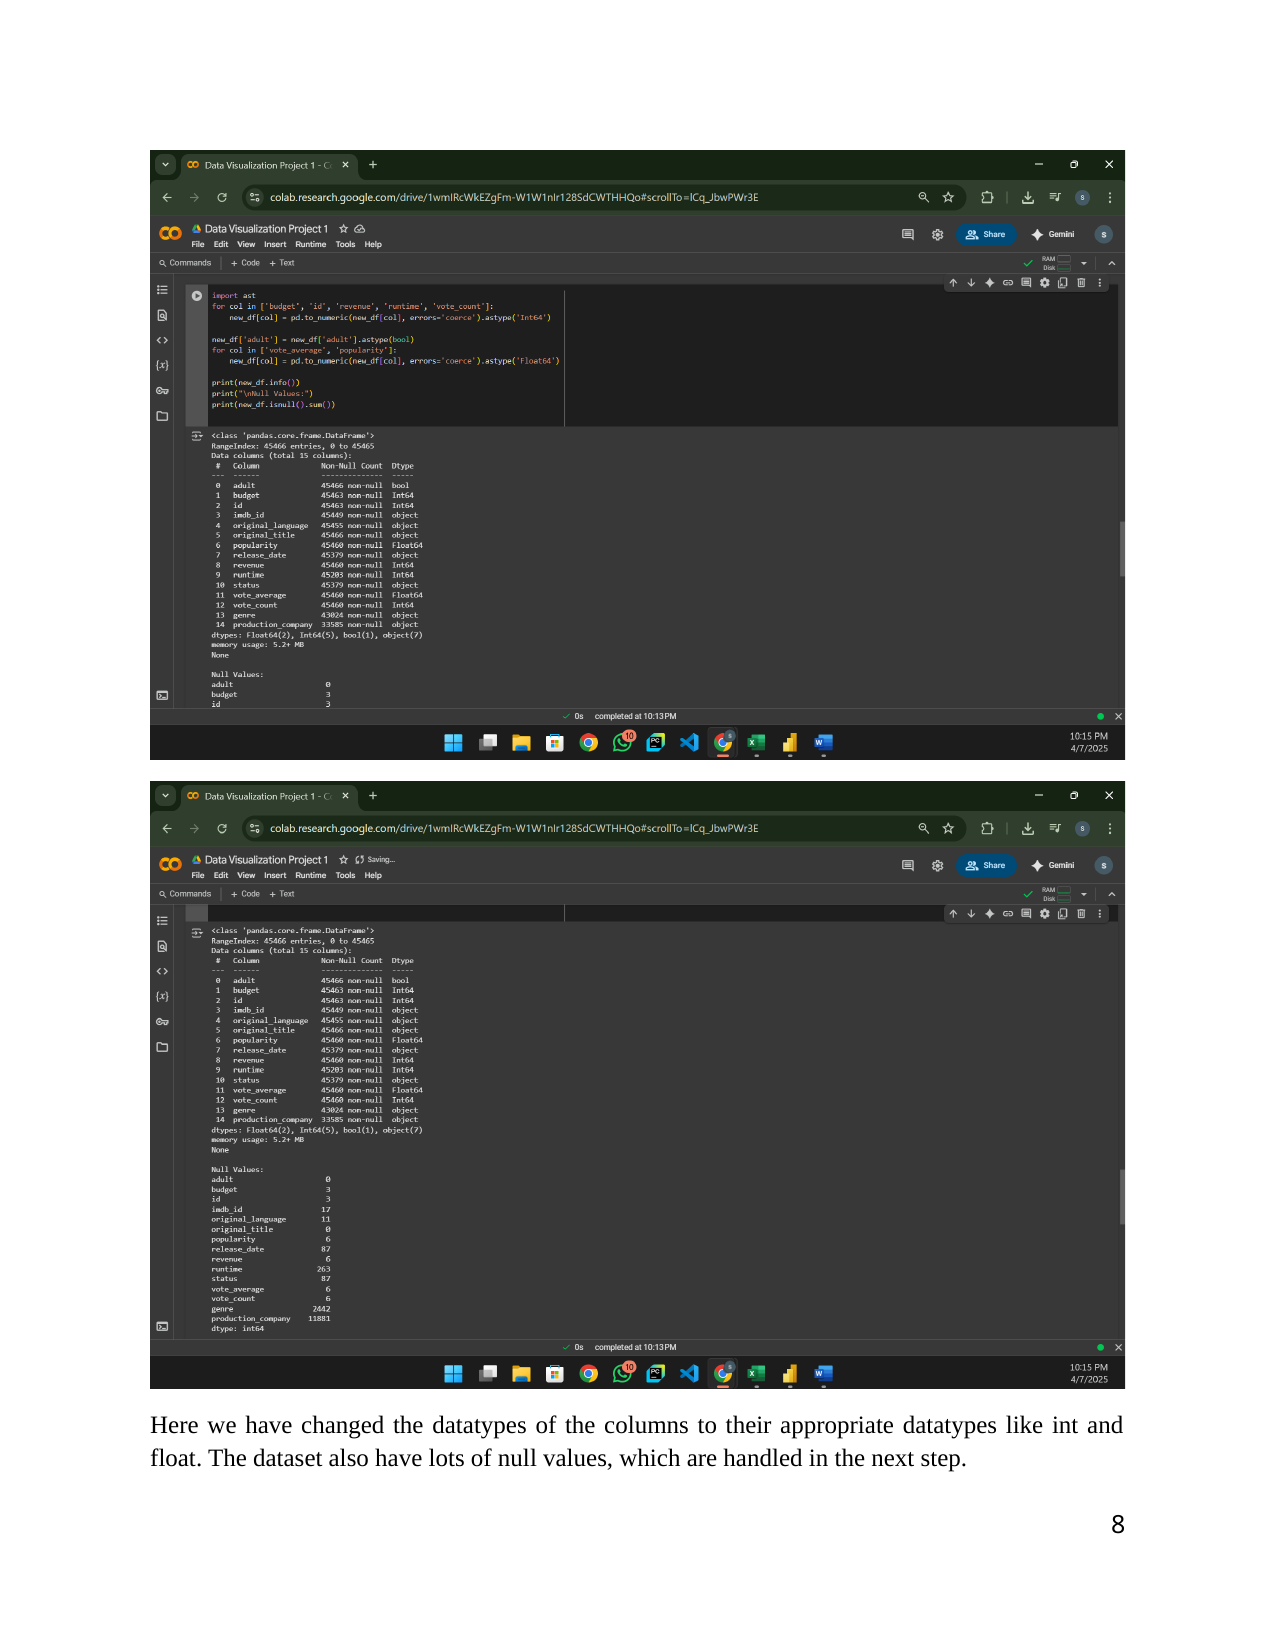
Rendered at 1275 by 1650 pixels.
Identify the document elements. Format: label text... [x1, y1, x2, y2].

picture [150, 781, 1125, 1389]
text Here we have changed the datatypes of the columns to their appropriate datatypes like int and float. The dataset also have lots of null values, which are handled in the next step. [150, 1410, 1125, 1472]
picture [150, 150, 1125, 760]
